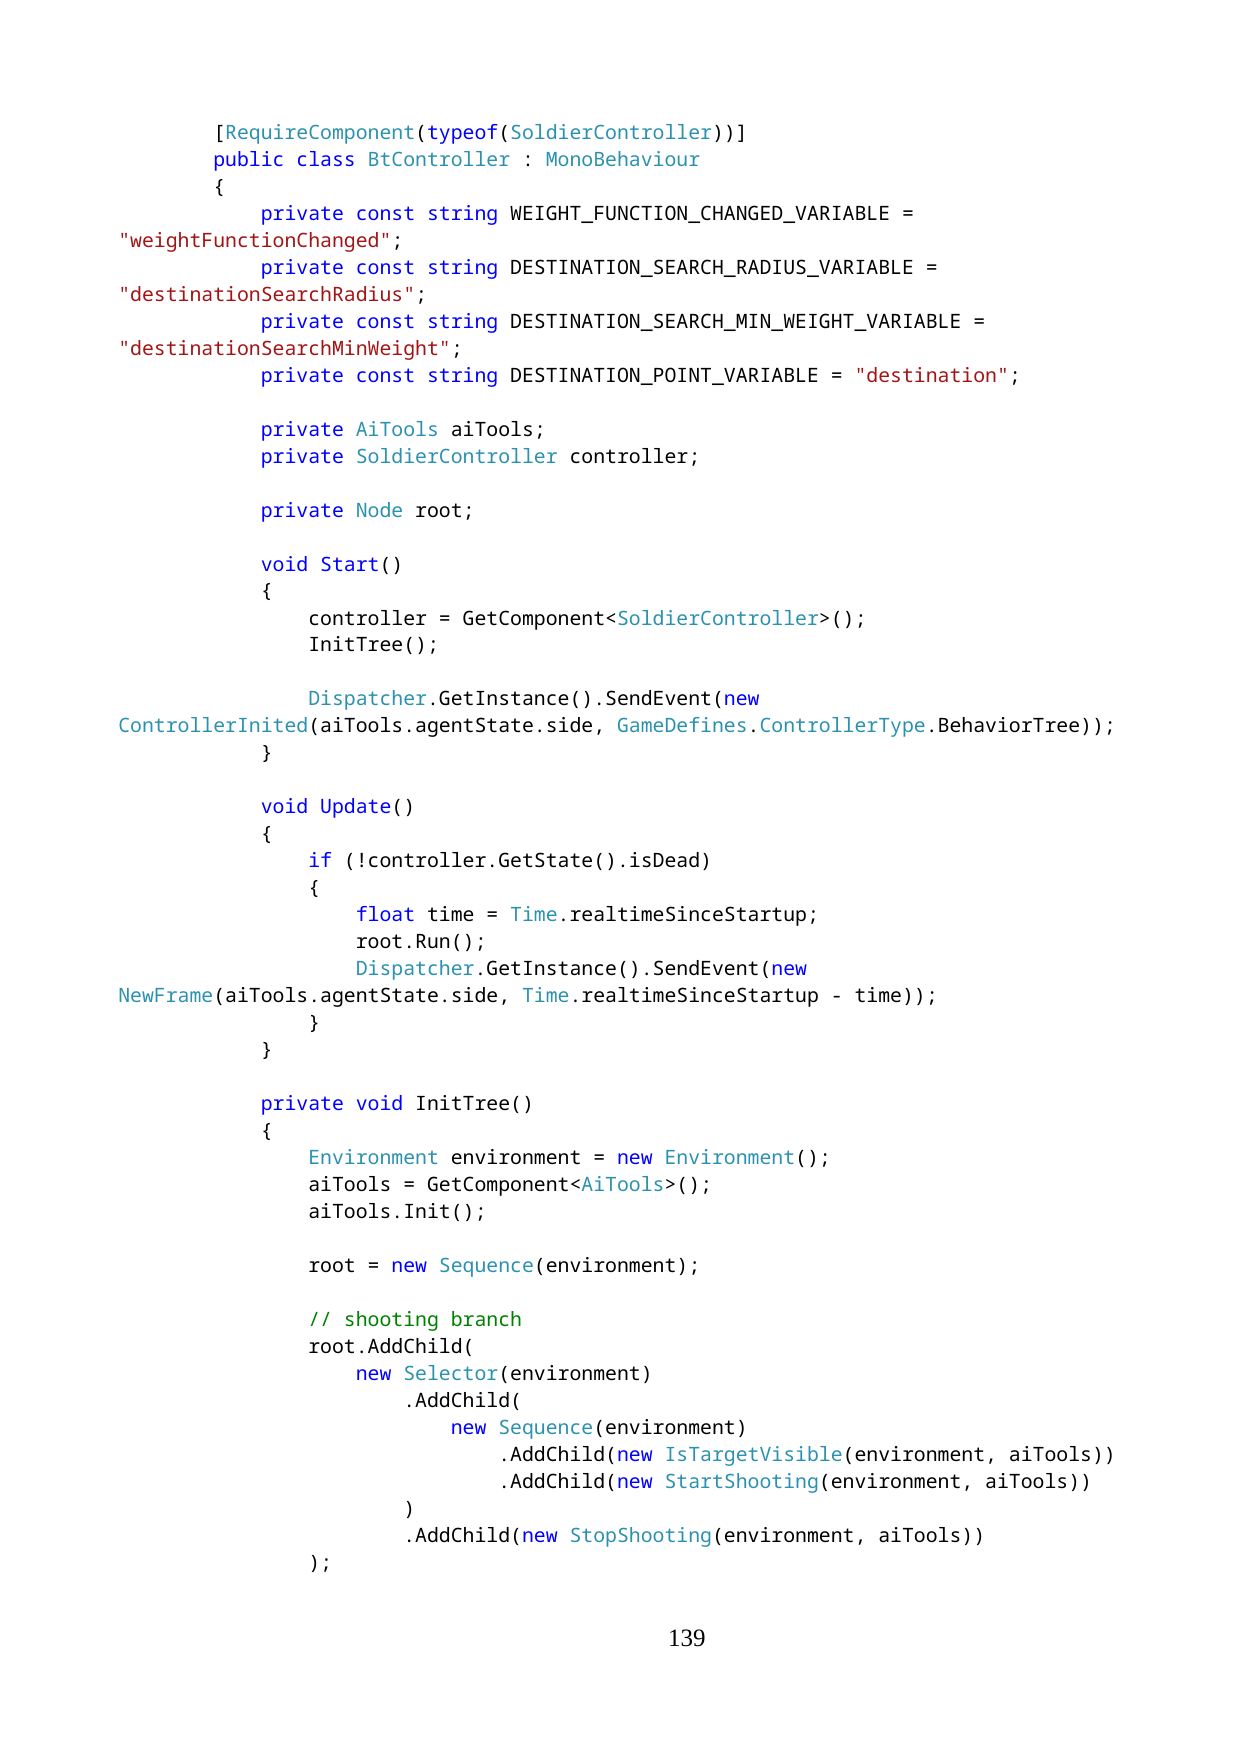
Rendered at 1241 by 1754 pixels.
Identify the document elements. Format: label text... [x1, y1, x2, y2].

text { [118, 577, 1181, 604]
text [RequireComponent(typeof(SoldierController))] [118, 118, 1181, 145]
text controller = GetComponent<SoldierController>(); [118, 604, 1181, 631]
text private const string DESTINATION_SEARCH_MIN_WEIGHT_VARIABLE = "destinationSearchMinWeight"; [118, 307, 1181, 361]
text private void InitTree() [118, 1089, 1181, 1116]
text Dispatcher.GetInstance().SendEvent(new NewFrame(aiTools.agentState.side, Time.realtimeSinceStartup - time)); [118, 954, 1181, 1008]
text private SoldierController controller; [118, 442, 1181, 469]
text private const string DESTINATION_SEARCH_RADIUS_VARIABLE = "destinationSearchRadius"; [118, 253, 1181, 307]
text void Start() [118, 550, 1181, 577]
text aiTools = GetComponent<AiTools>(); [118, 1170, 1181, 1197]
text // shooting branch [118, 1305, 1181, 1332]
text new Sequence(environment) [118, 1413, 1181, 1440]
text root.Run(); [118, 927, 1181, 954]
text void Update() [118, 793, 1181, 819]
text new Selector(environment) [118, 1359, 1181, 1386]
text public class BtController : MonoBehaviour [118, 145, 1181, 172]
text private const string DESTINATION_POINT_VARIABLE = "destination"; [118, 361, 1181, 388]
text aiTools.Init(); [118, 1197, 1181, 1224]
text root = new Sequence(environment); [118, 1251, 1181, 1278]
text private Node root; [118, 496, 1181, 523]
text InitTree(); [118, 631, 1181, 658]
text if (!controller.GetState().isDead) [118, 847, 1181, 873]
text float time = Time.realtimeSinceStartup; [118, 901, 1181, 927]
text { [118, 1116, 1181, 1143]
text Dispatcher.GetInstance().SendEvent(new ControllerInited(aiTools.agentState.side, GameDefines.ControllerType.BehaviorTree)); [118, 685, 1181, 739]
text { [118, 819, 1181, 847]
text .AddChild(new StopShooting(environment, aiTools)) [118, 1521, 1181, 1548]
text private const string WEIGHT_FUNCTION_CHANGED_VARIABLE = "weightFunctionChanged"; [118, 199, 1181, 253]
text } [118, 739, 1181, 766]
text ); [118, 1548, 1181, 1575]
text } [118, 1035, 1181, 1062]
text { [118, 873, 1181, 901]
text private AiTools aiTools; [118, 415, 1181, 442]
text .AddChild( [118, 1386, 1181, 1413]
text { [118, 172, 1181, 199]
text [118, 1440, 1181, 1467]
text } [118, 1008, 1181, 1035]
text root.AddChild( [118, 1332, 1181, 1359]
text Environment environment = new Environment(); [118, 1143, 1181, 1170]
text .AddChild(new StartShooting(environment, aiTools)) [118, 1467, 1181, 1494]
text ) [118, 1494, 1181, 1521]
